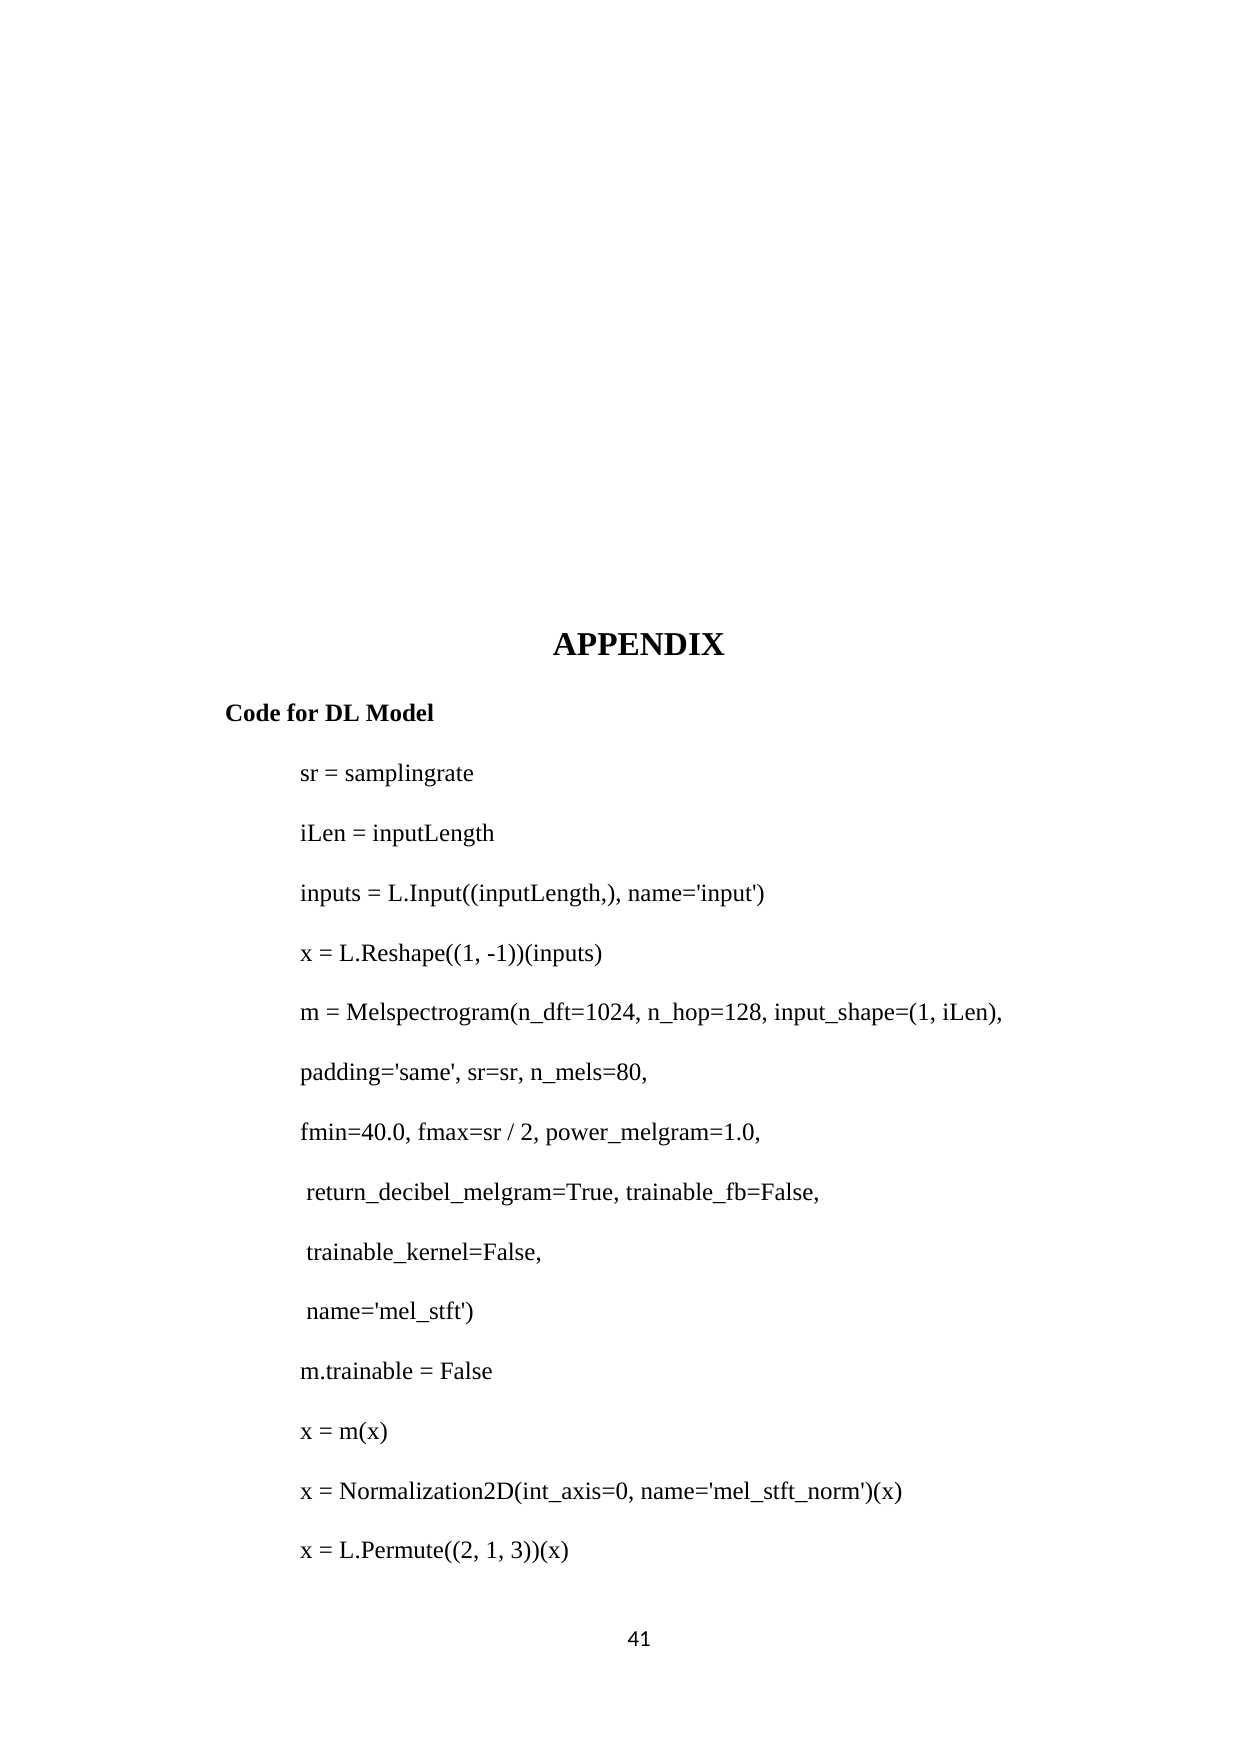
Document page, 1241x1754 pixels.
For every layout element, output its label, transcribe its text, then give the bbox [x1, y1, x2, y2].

text APPENDIX [225, 624, 1053, 663]
text x = m(x) [225, 1416, 1053, 1445]
text inputs = L.Input((inputLength,), name='input') [225, 878, 1053, 907]
text fmin=40.0, fmax=sr / 2, power_melgram=1.0, [225, 1117, 1053, 1146]
text x = L.Reshape((1, -1))(inputs) [225, 938, 1053, 966]
text m = Melspectrogram(n_dft=1024, n_hop=128, input_shape=(1, iLen), [225, 997, 1053, 1026]
text iLen = inputLength [225, 818, 1053, 847]
text Code for DL Model [225, 698, 1053, 727]
text return_decibel_melgram=True, trainable_fb=False, [225, 1177, 1053, 1206]
text m.trainable = False [225, 1356, 1053, 1385]
text trainable_kernel=False, [225, 1237, 1053, 1265]
text x = L.Permute((2, 1, 3))(x) [225, 1536, 1053, 1564]
text sr = samplingrate [225, 758, 1053, 787]
text x = Normalization2D(int_axis=0, name='mel_stft_norm')(x) [225, 1476, 1053, 1504]
text padding='same', sr=sr, n_mels=80, [225, 1057, 1053, 1086]
text name='mel_stft') [225, 1296, 1053, 1325]
